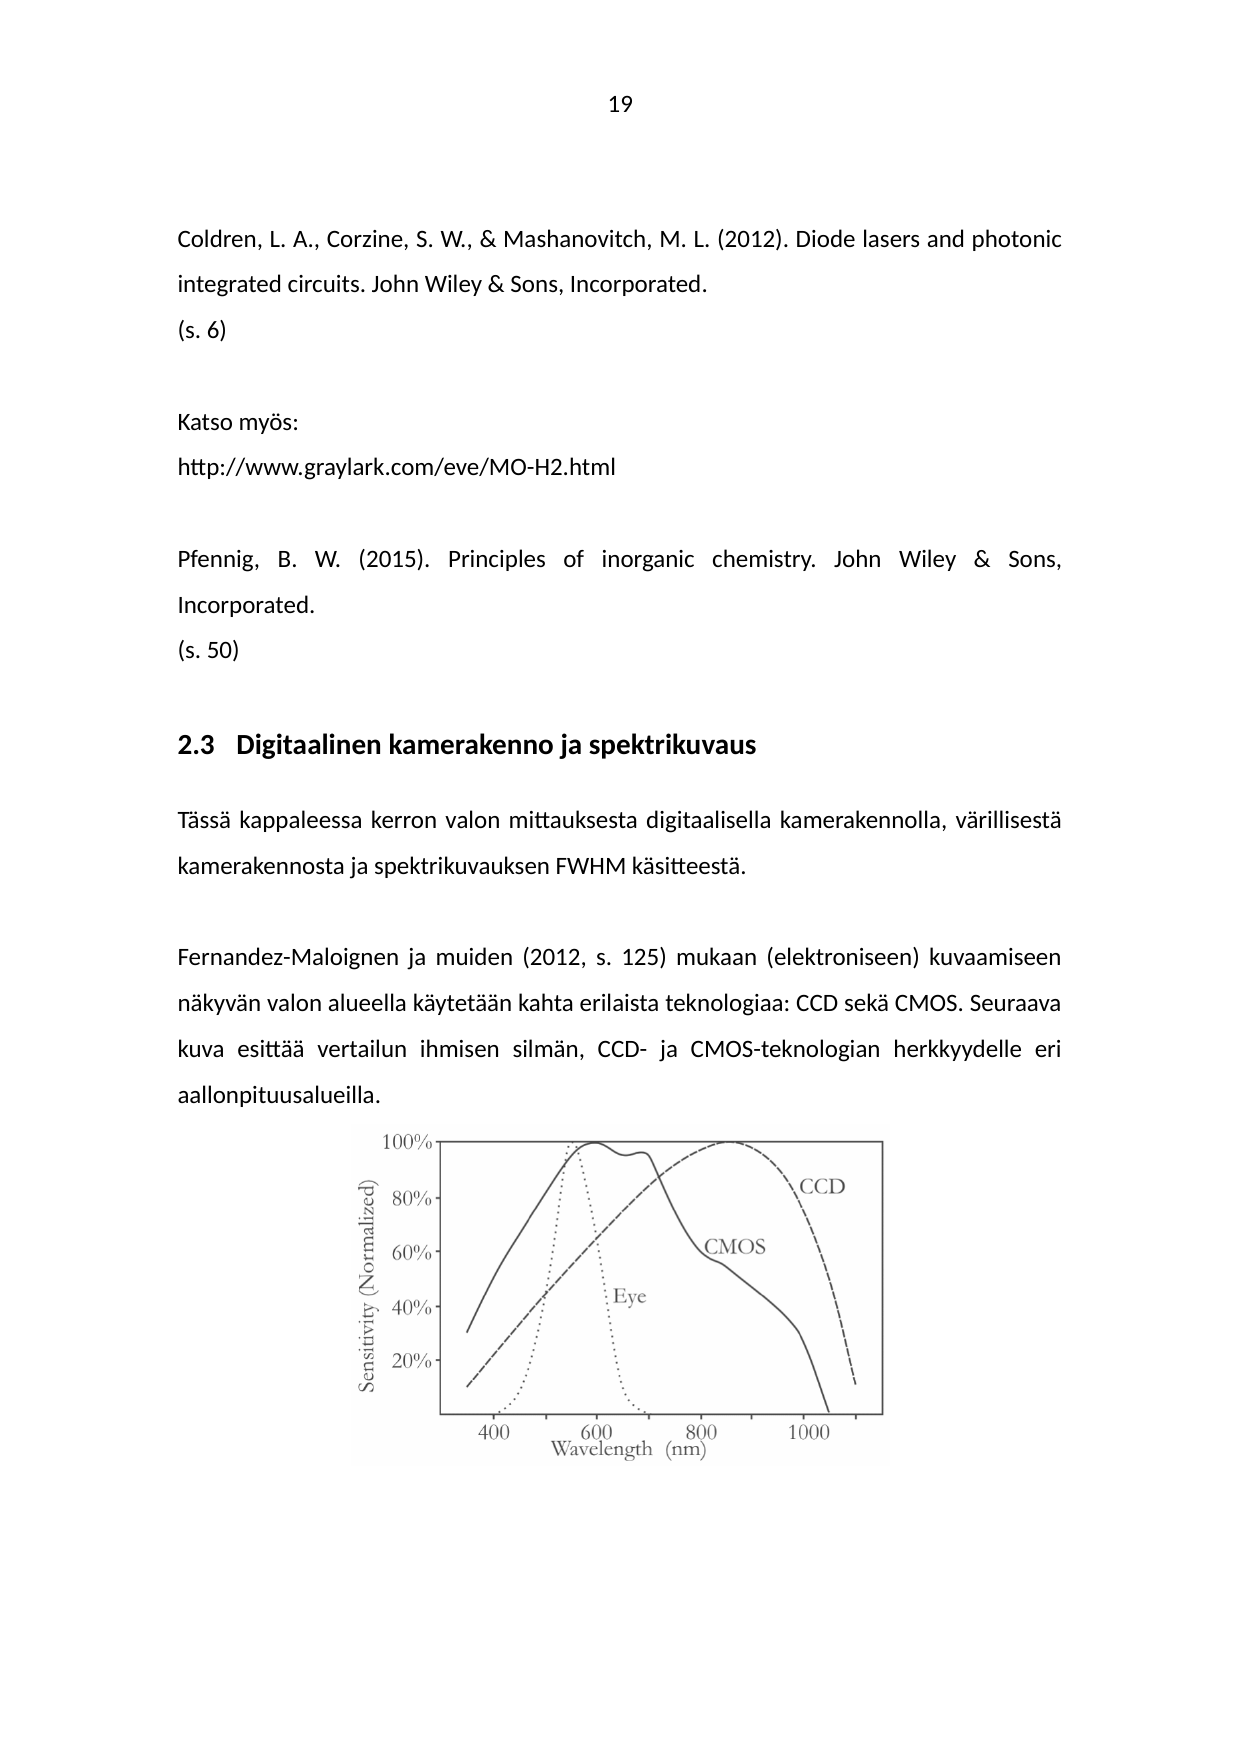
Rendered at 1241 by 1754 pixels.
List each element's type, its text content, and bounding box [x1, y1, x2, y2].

text Fernandez-Maloignen ja muiden (2012, s. 125) mukaan (elektroniseen) kuvaamiseen näkyvän valon alueella käytetään kahta erilaista teknologiaa: CCD sekä CMOS. Seuraava kuva esittää vertailun ihmisen silmän, CCD- ja CMOS-teknologian herkkyydelle eri aallonpituusalueilla. [177, 942, 1063, 1109]
subtitle Digitaalinen kamerakenno ja spektrikuvaus [177, 726, 1063, 762]
text Katso myös: [177, 406, 1063, 436]
text (s. 50) [177, 634, 1063, 665]
text Pfennig, B. W. (2015). Principles of inorganic chemistry. John Wiley & Sons, Incorporated. [177, 543, 1063, 619]
text http://www.graylark.com/eve/MO-H2.html [177, 452, 1063, 482]
text Tässä kappaleessa kerron valon mittauksesta digitaalisella kamerakennolla, värillisestä kamerakennosta ja spektrikuvauksen FWHM käsitteestä. [177, 804, 1063, 881]
text (s. 6) [177, 314, 1063, 345]
text Coldren, L. A., Corzine, S. W., & Mashanovitch, M. L. (2012). Diode lasers and photonic integrated circuits. John Wiley & Sons, Incorporated. [177, 223, 1063, 299]
picture [350, 1124, 890, 1466]
